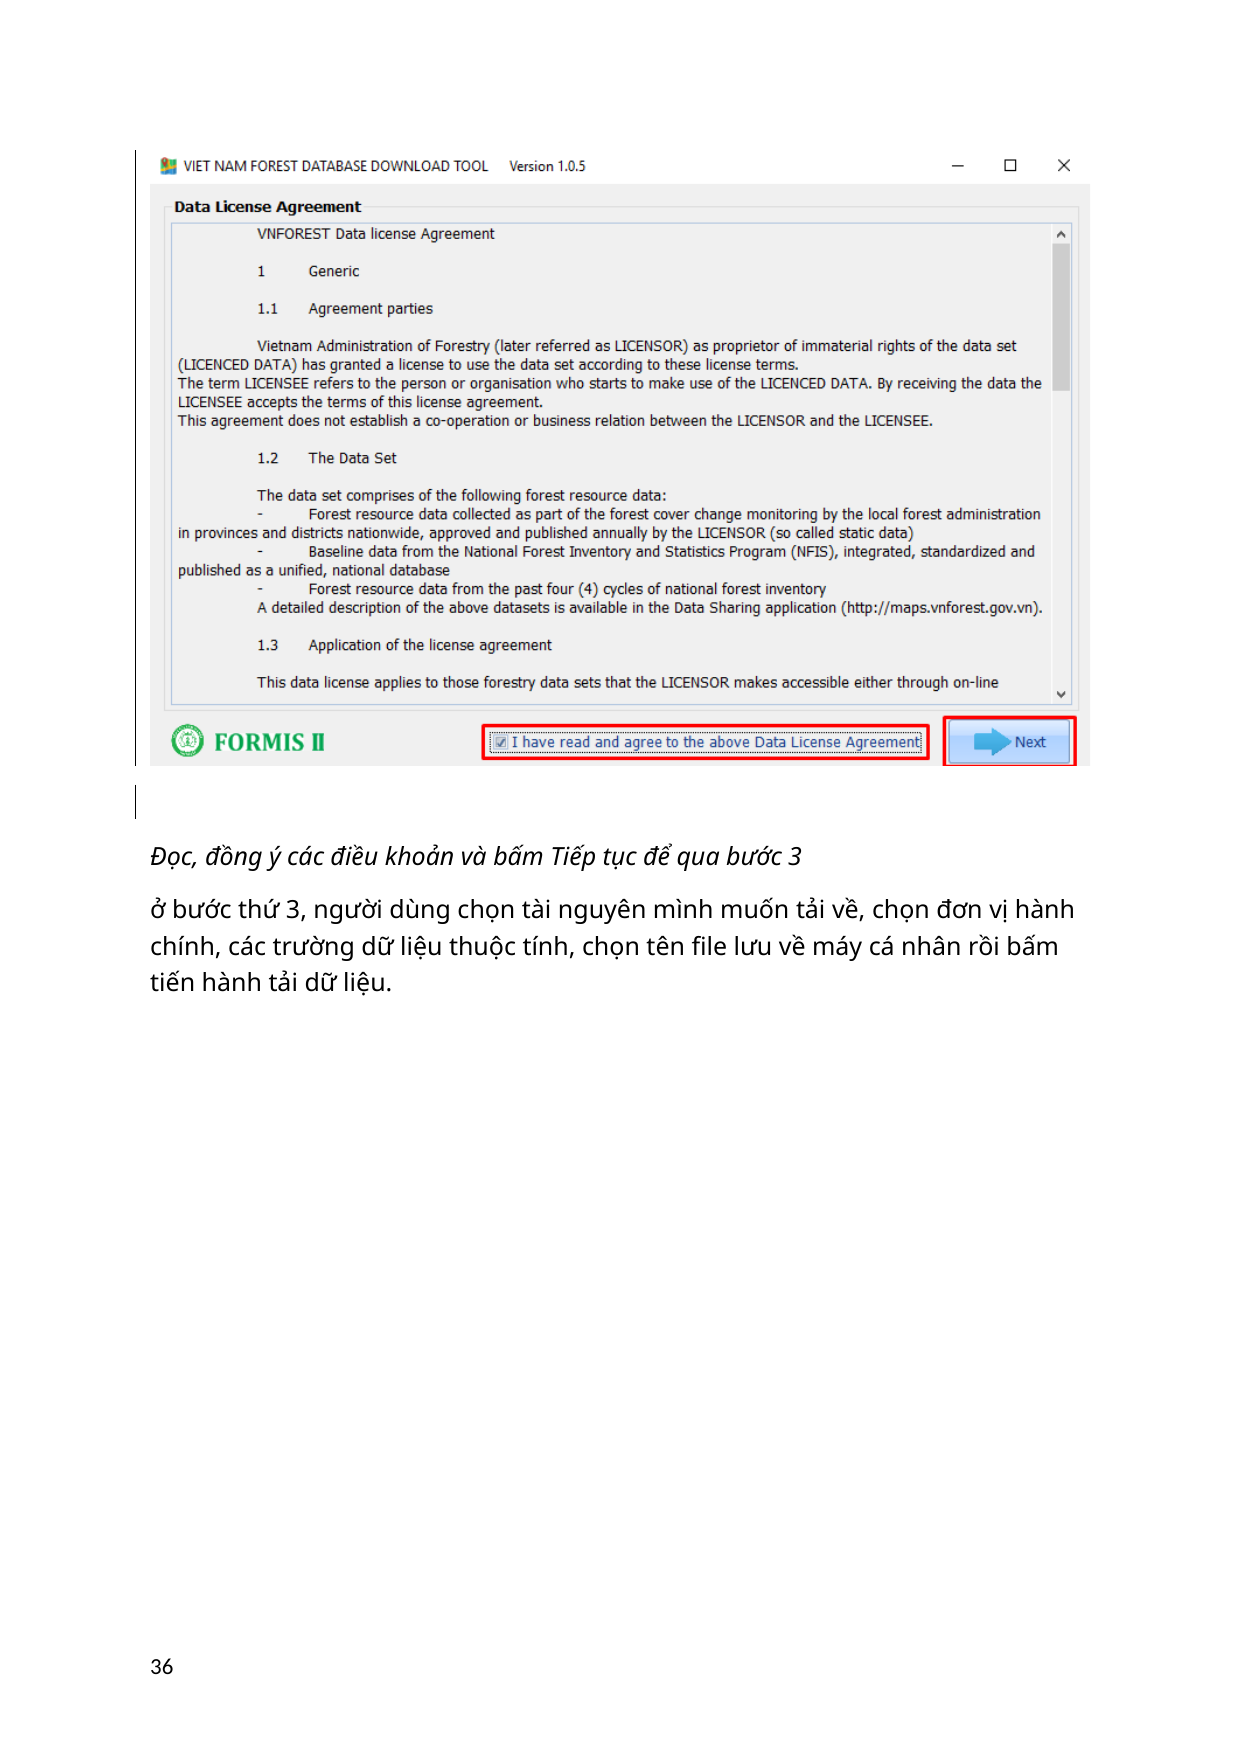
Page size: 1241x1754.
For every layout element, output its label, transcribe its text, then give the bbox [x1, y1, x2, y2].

text ở bước thứ 3, người dùng chọn tài nguyên mình muốn tải về, chọn đơn vị hành chính, các trường dữ liệu thuộc tính, chọn tên file lưu về máy cá nhân rồi bấm tiến hành tải dữ liệu. [150, 892, 1090, 999]
picture [150, 150, 1091, 766]
text Đọc, đồng ý các điều khoản và bấm Tiếp tục để qua bước 3 [150, 838, 1090, 872]
